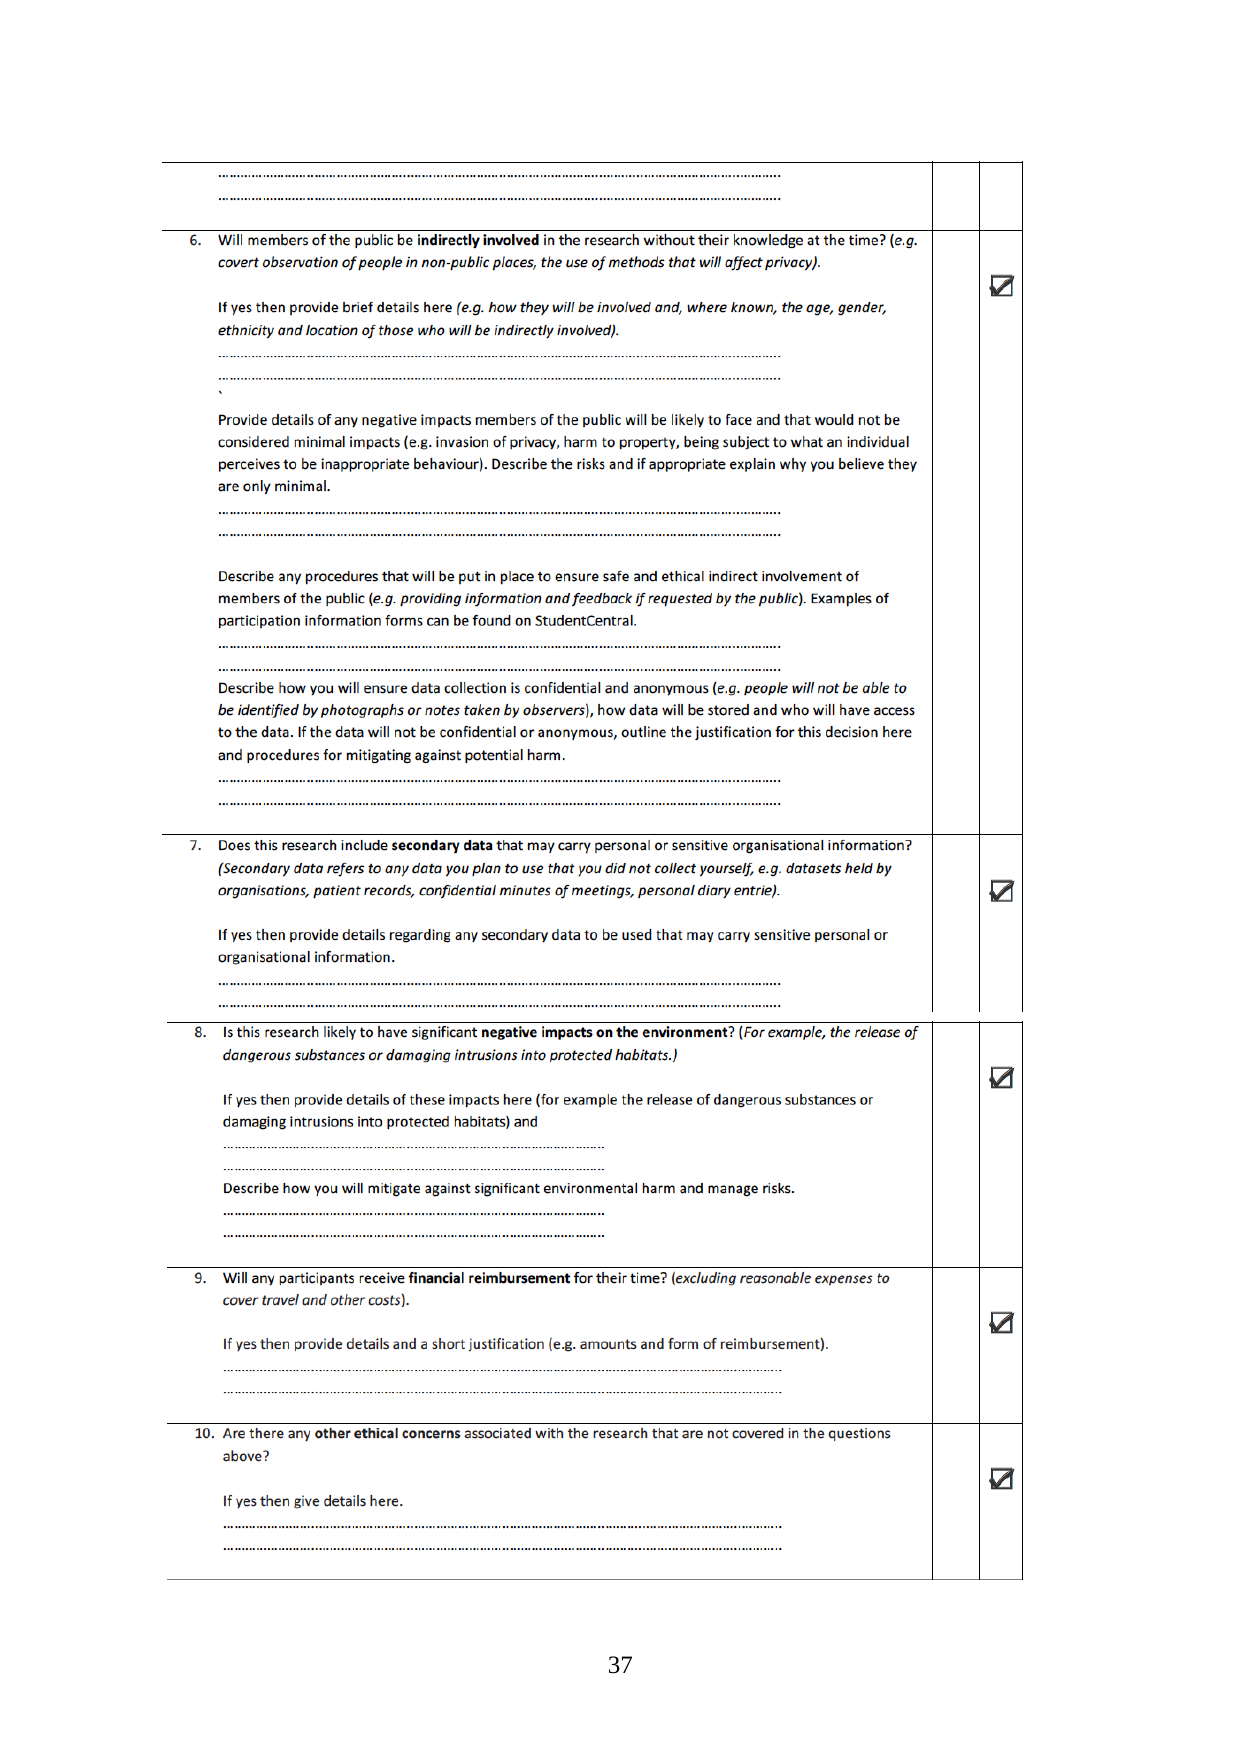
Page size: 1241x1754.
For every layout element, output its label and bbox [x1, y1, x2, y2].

picture [157, 150, 1042, 1587]
